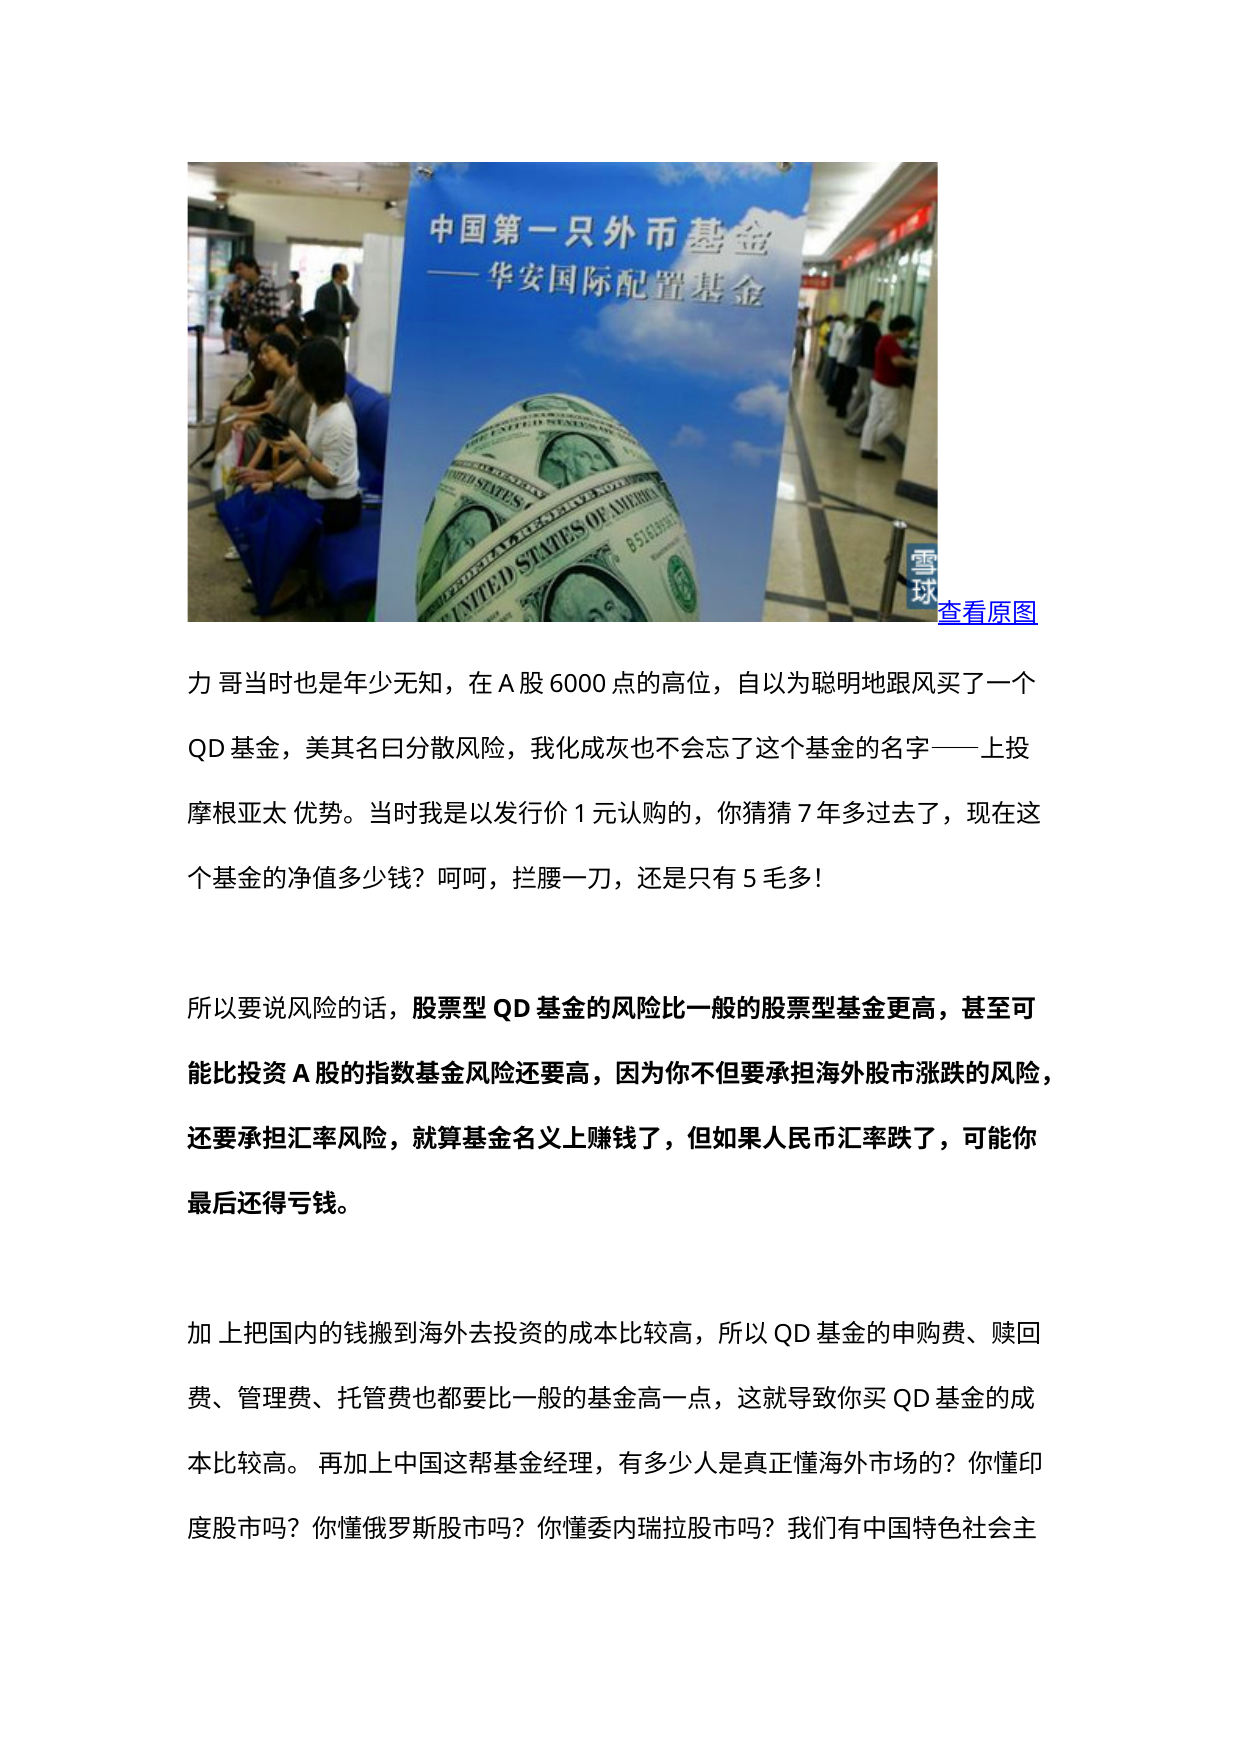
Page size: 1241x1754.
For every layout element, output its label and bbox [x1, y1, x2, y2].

text [187, 162, 1053, 1559]
picture [187, 162, 938, 622]
